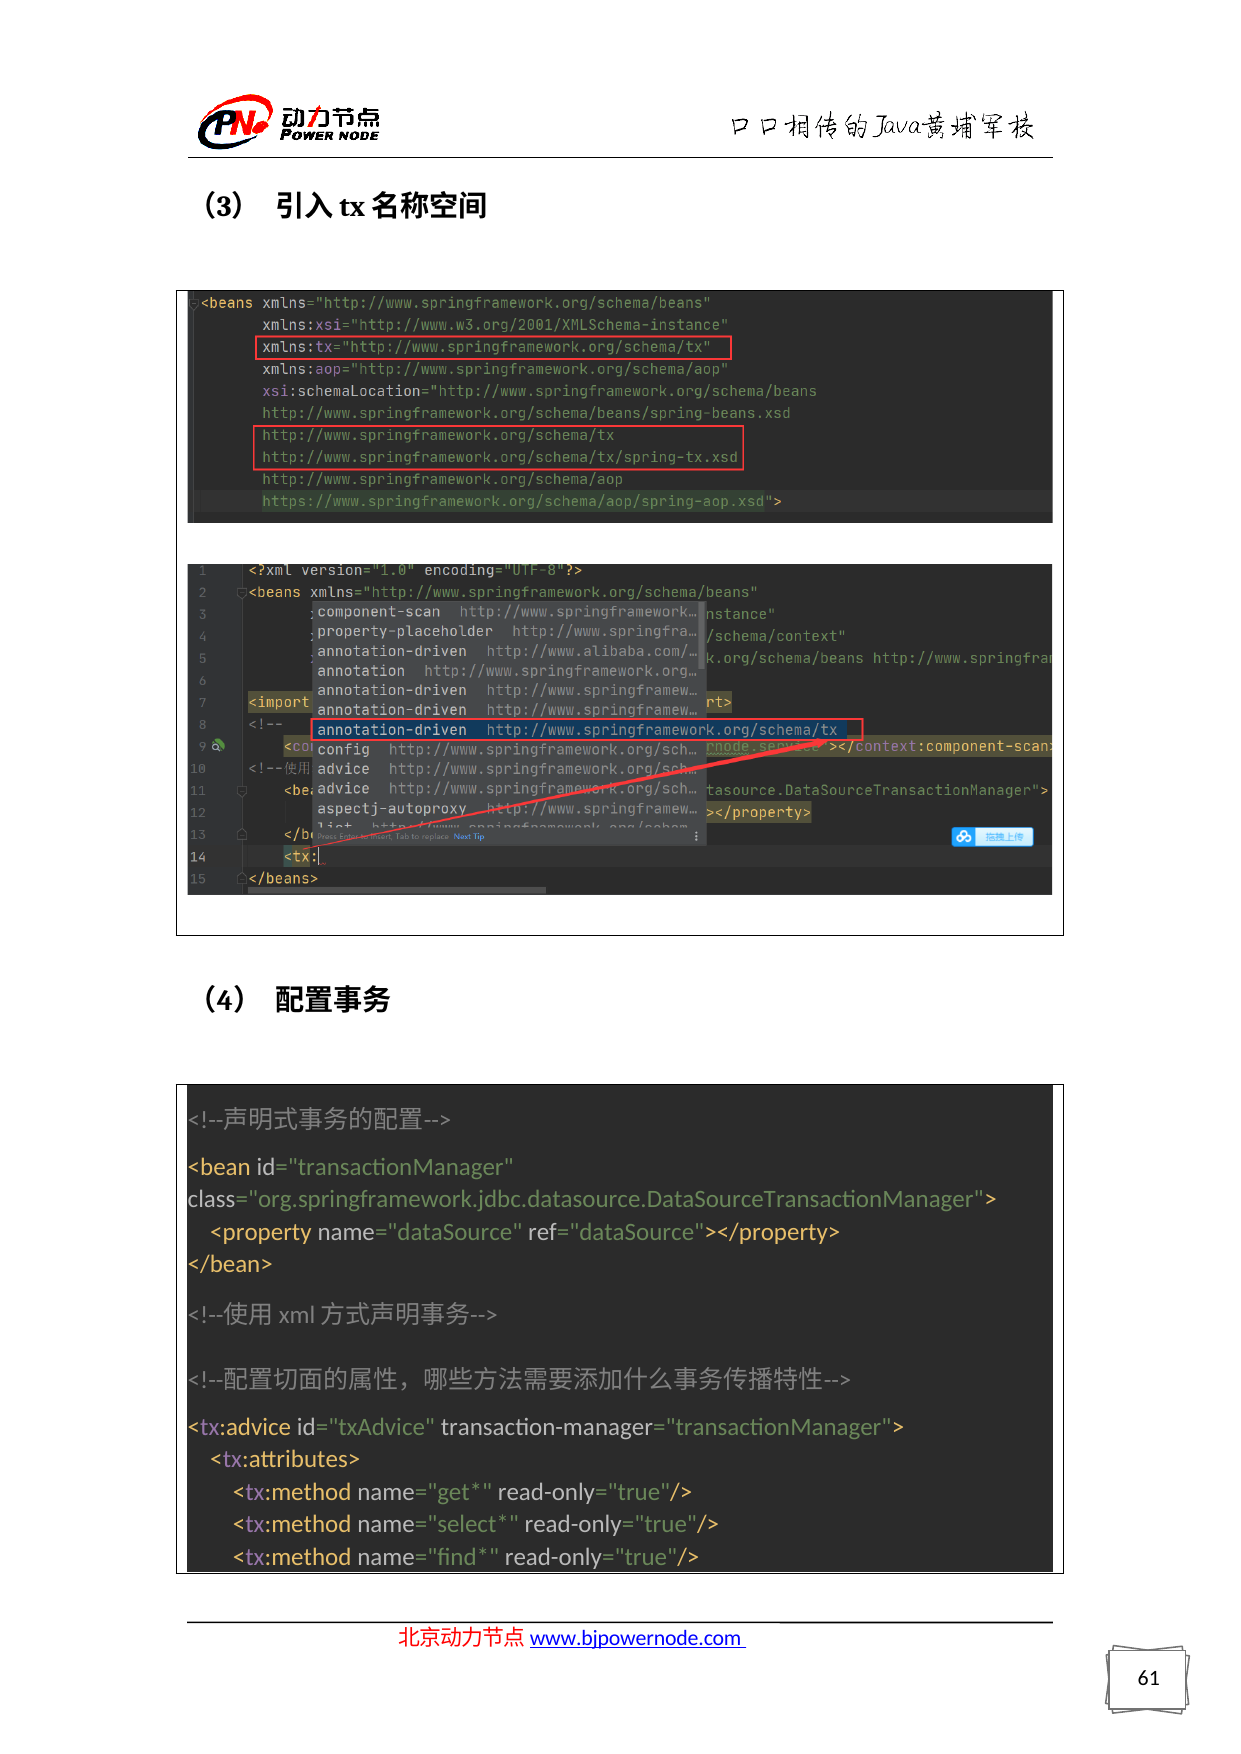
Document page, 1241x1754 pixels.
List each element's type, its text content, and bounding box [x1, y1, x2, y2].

subtitle 配置事务 [187, 965, 1053, 1030]
picture [187, 291, 1053, 523]
table_header [177, 291, 1063, 935]
subtitle 引入tx名称空间 [187, 172, 1053, 237]
picture [187, 564, 1053, 895]
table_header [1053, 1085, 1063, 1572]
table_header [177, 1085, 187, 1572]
picture [187, 88, 1053, 155]
